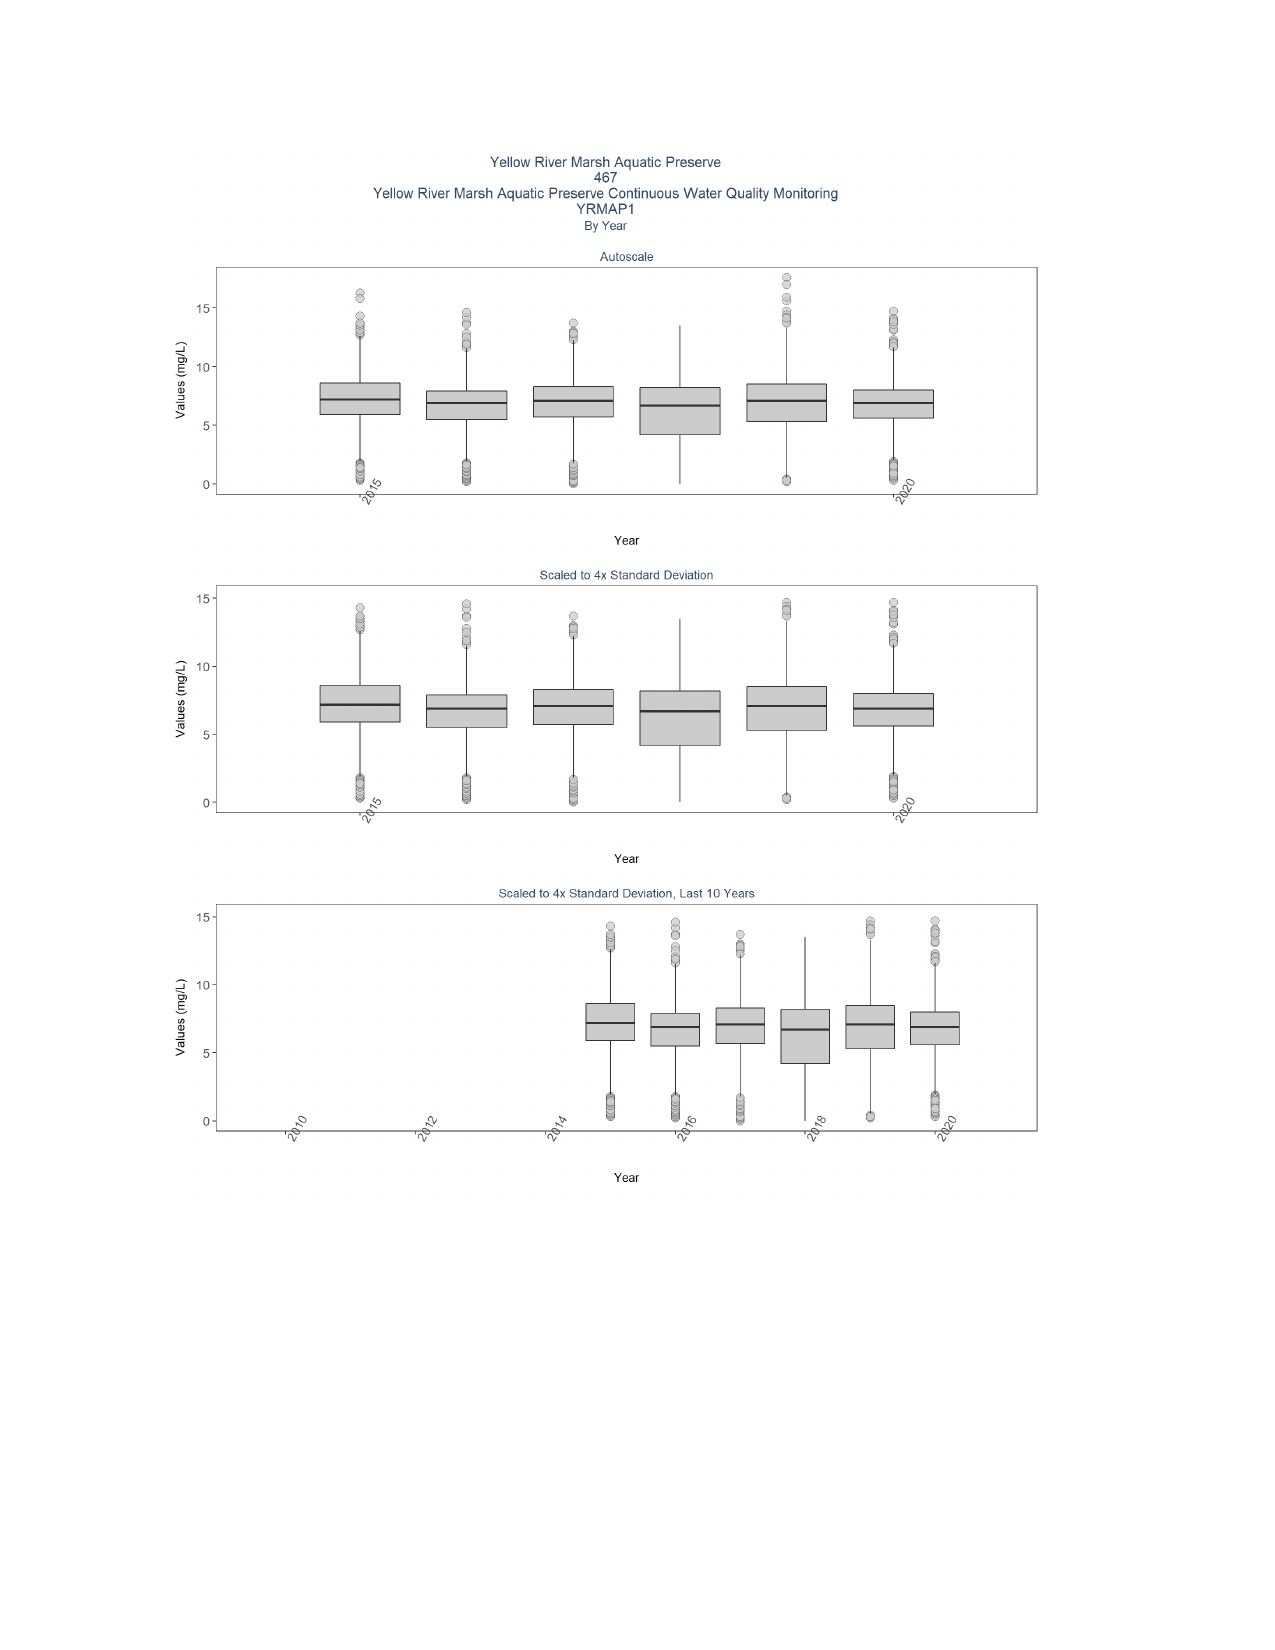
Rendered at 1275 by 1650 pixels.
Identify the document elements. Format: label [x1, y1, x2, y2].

picture [168, 150, 1044, 1200]
